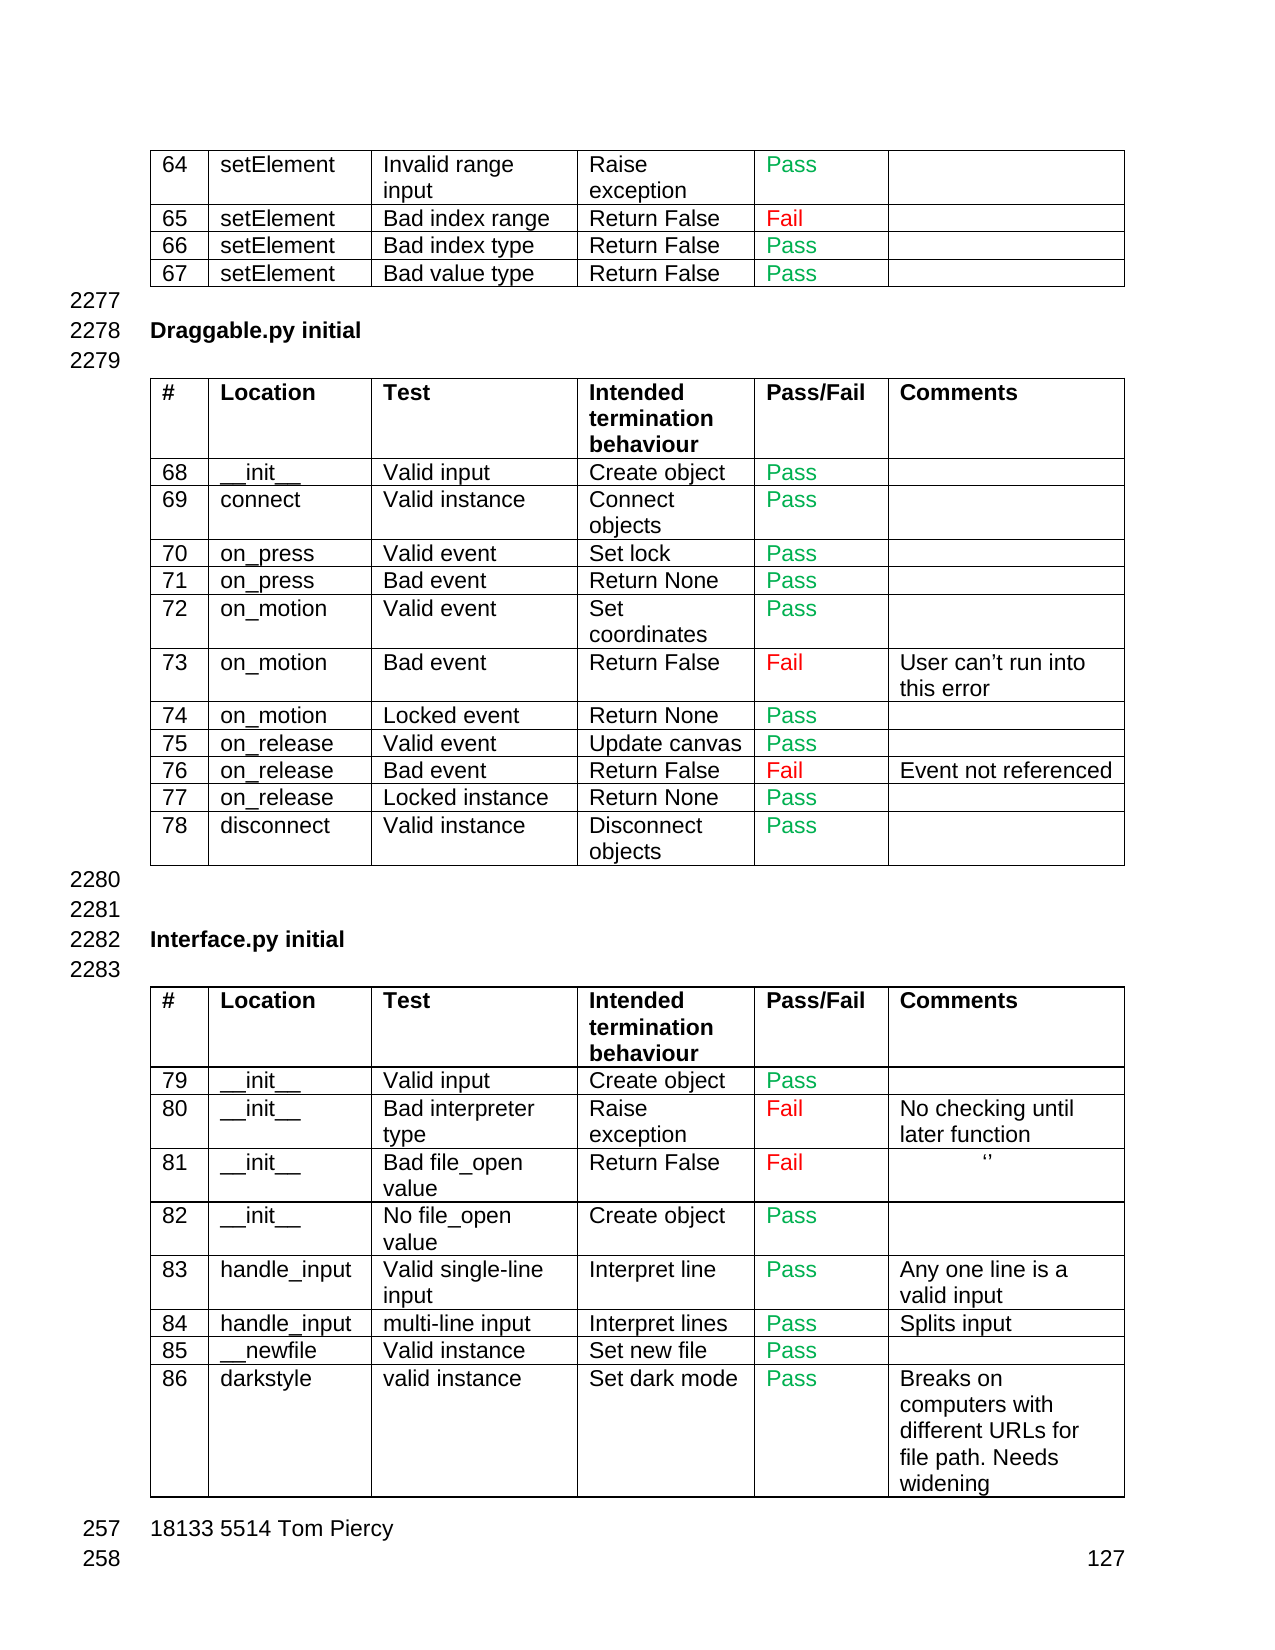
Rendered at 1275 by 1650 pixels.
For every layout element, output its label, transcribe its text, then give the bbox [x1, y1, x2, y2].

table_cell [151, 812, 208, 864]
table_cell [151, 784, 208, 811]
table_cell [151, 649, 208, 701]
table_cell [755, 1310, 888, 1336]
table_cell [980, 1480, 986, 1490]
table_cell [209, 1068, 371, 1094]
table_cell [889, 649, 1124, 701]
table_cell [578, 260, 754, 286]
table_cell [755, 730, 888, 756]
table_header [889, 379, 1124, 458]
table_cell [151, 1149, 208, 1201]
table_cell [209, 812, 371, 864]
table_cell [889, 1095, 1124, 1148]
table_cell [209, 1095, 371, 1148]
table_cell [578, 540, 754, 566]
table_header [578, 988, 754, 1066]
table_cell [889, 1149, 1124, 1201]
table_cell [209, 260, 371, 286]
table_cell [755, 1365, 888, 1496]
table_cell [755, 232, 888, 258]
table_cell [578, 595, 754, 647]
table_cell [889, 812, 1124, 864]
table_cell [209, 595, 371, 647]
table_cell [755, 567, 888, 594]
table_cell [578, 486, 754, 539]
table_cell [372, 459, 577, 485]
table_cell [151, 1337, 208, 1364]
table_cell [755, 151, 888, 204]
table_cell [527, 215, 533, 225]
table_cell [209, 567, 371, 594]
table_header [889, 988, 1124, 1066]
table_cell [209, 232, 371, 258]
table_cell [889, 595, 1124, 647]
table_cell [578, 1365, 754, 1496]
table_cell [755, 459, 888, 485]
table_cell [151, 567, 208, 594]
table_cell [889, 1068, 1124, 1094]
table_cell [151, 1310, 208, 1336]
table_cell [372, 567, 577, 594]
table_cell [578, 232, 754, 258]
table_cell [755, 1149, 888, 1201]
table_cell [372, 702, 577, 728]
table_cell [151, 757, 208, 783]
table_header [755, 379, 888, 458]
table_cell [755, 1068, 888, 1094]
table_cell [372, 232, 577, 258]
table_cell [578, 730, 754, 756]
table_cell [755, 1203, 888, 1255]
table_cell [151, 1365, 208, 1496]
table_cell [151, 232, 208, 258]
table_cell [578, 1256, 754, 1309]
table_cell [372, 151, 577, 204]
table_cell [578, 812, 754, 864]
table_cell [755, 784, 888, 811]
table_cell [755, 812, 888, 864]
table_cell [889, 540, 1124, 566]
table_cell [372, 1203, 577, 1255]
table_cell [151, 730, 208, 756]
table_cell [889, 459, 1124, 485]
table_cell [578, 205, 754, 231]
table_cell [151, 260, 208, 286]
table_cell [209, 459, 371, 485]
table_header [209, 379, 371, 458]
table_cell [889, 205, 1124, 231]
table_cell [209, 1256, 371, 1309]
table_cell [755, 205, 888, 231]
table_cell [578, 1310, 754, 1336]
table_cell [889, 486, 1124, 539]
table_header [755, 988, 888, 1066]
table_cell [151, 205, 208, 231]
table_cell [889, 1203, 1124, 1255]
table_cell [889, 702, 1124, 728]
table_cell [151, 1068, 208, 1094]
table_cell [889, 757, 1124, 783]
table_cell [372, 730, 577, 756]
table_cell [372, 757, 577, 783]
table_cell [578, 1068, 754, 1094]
text Interface.py initial [150, 926, 1125, 952]
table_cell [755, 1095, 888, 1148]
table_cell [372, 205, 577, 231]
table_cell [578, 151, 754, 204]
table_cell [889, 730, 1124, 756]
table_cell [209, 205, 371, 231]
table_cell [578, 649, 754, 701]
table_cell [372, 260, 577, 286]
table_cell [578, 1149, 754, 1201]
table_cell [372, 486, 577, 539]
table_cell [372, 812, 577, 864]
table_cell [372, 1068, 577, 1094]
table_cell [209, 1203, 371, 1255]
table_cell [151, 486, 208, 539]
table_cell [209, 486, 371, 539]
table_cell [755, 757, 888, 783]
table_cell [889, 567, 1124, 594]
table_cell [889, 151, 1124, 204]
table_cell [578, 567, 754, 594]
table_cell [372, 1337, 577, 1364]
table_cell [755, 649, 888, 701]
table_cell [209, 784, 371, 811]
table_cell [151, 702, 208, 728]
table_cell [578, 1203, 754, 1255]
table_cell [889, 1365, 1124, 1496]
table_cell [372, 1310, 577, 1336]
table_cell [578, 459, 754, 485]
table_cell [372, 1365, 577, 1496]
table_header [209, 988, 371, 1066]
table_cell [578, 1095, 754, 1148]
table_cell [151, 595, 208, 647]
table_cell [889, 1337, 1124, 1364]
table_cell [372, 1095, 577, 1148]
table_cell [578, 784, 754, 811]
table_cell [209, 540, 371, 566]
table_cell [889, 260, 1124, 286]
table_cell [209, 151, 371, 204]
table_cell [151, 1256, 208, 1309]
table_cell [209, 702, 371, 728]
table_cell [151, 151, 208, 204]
text Draggable.py initial [150, 317, 1125, 343]
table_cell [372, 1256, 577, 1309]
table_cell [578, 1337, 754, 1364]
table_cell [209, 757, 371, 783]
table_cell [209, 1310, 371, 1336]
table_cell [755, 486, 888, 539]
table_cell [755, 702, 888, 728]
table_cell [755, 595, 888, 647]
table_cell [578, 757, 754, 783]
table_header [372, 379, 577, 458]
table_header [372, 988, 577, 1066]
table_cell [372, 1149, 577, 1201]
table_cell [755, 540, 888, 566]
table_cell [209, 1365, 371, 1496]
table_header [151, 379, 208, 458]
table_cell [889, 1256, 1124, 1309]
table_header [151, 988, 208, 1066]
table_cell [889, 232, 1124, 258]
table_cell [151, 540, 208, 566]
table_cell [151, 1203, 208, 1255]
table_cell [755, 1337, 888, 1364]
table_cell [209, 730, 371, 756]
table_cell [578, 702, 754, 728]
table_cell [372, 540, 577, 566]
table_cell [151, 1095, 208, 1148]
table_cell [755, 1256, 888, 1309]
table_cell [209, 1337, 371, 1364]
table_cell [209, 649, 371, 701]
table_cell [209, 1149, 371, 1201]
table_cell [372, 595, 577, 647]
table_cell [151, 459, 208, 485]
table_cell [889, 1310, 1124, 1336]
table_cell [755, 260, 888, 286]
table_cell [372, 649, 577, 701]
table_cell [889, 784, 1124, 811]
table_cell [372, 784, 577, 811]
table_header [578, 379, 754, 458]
